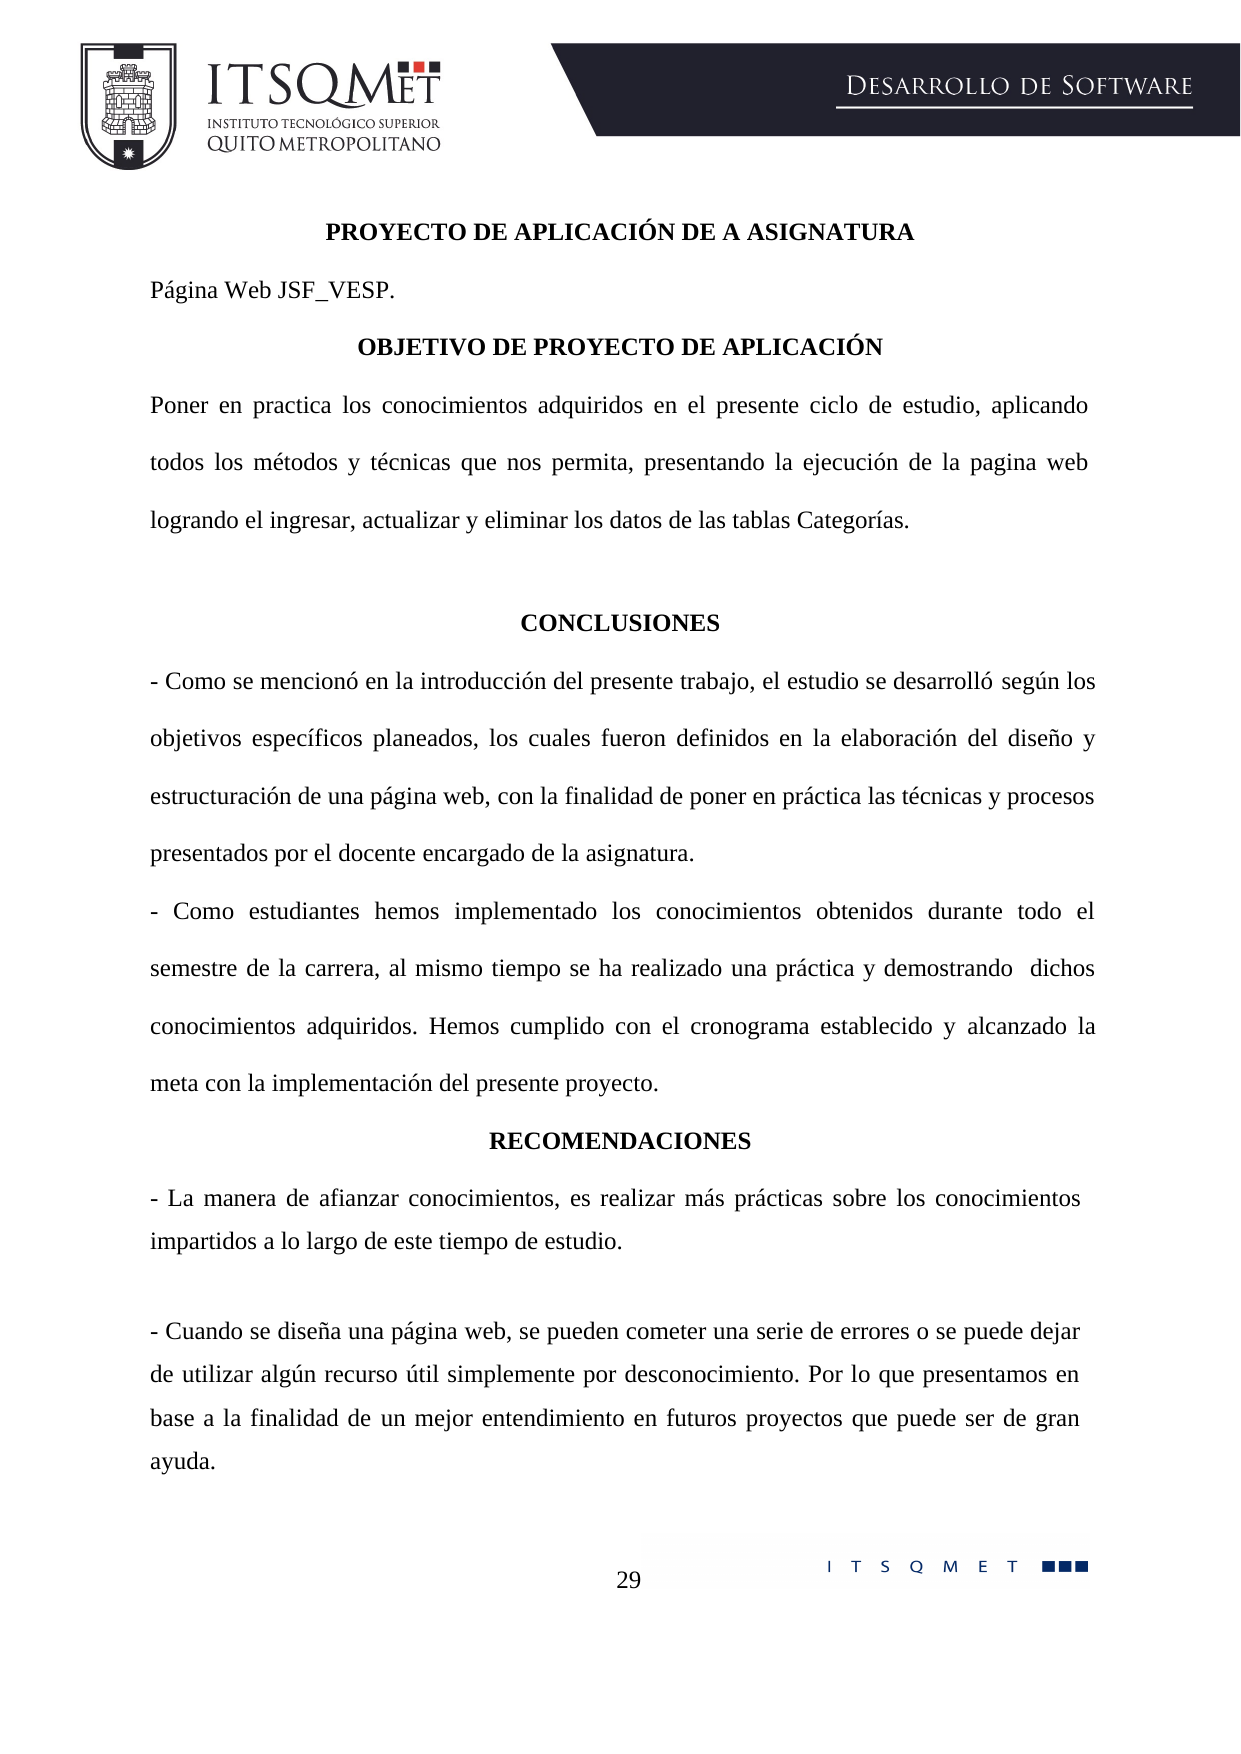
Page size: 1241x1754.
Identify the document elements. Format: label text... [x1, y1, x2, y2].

text CONCLUSIONES [150, 608, 1090, 637]
picture [0, 1, 1241, 187]
text PROYECTO DE APLICACIÓN DE A ASIGNATURA [150, 217, 1090, 246]
text Página Web JSF_VESP. [150, 275, 1090, 304]
text RECOMENDACIONES [150, 1126, 1090, 1154]
text - Como se mencionó en la introducción del presente trabajo, el estudio se desarrolló según los objetivos específicos planeados, los cuales fueron definidos en la elaboración del diseño y estructuración de una página web, con la finalidad de poner en práctica las técnicas y procesos presentados por el docente encargado de la asignatura. [150, 666, 1096, 867]
text - La manera de afianzar conocimientos, es realizar más prácticas sobre los conocimientos impartidos a lo largo de este tiempo de estudio. [150, 1183, 1081, 1255]
text - Como estudiantes hemos implementado los conocimientos obtenidos durante todo el semestre de la carrera, al mismo tiempo se ha realizado una práctica y demostrando dichos conocimientos adquiridos. Hemos cumplido con el cronograma establecido y alcanzado la meta con la implementación del presente proyecto. [150, 896, 1096, 1097]
text OBJETIVO DE PROYECTO DE APLICACIÓN [150, 332, 1090, 361]
text Poner en practica los conocimientos adquiridos en el presente ciclo de estudio, aplicando todos los métodos y técnicas que nos permita, presentando la ejecución de la pagina web logrando el ingresar, actualizar y eliminar los datos de las tablas Categorías. [150, 390, 1090, 534]
picture [641, 1533, 1091, 1589]
text - Cuando se diseña una página web, se pueden cometer una serie de errores o se puede dejar de utilizar algún recurso útil simplemente por desconocimiento. Por lo que presentamos en base a la finalidad de un mejor entendimiento en futuros proyectos que puede ser de gran ayuda. [150, 1316, 1081, 1474]
